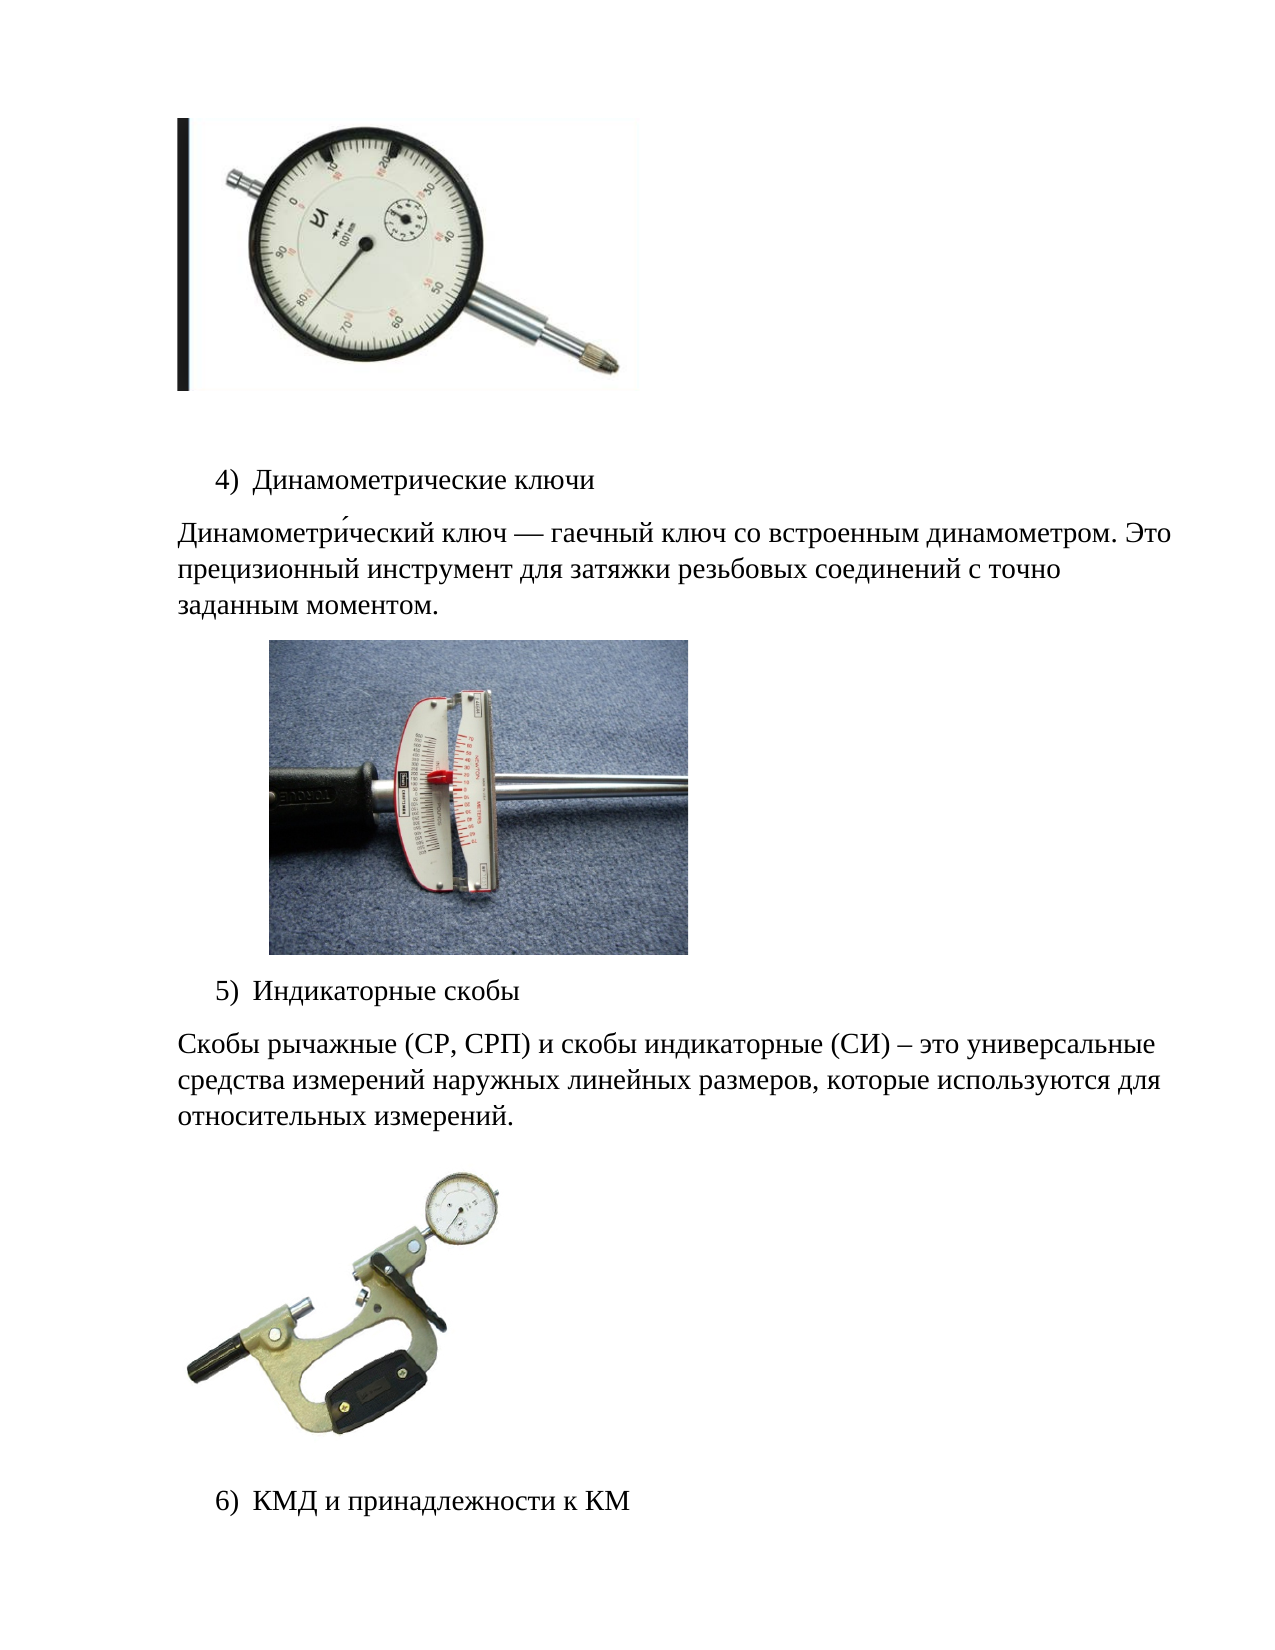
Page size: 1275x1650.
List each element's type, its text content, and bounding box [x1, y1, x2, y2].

list Индикаторные скобы [215, 973, 1186, 1007]
picture [177, 118, 640, 391]
text Скобы рычажные (СР, СРП) и скобы индикаторные (СИ) – это универсальные средства измерений наружных линейных размеров, которые используются для относительных измерений. [177, 1026, 1186, 1132]
picture [177, 1151, 509, 1464]
picture [269, 640, 689, 955]
text Динамометри́ческий ключ — гаечный ключ со встроенным динамометром. Это прецизионный инструмент для затяжки резьбовых соединений с точно заданным моментом. [177, 515, 1186, 621]
list Динамометрические ключи [215, 462, 1186, 496]
list КМД и принадлежности к КМ [215, 1483, 1186, 1516]
